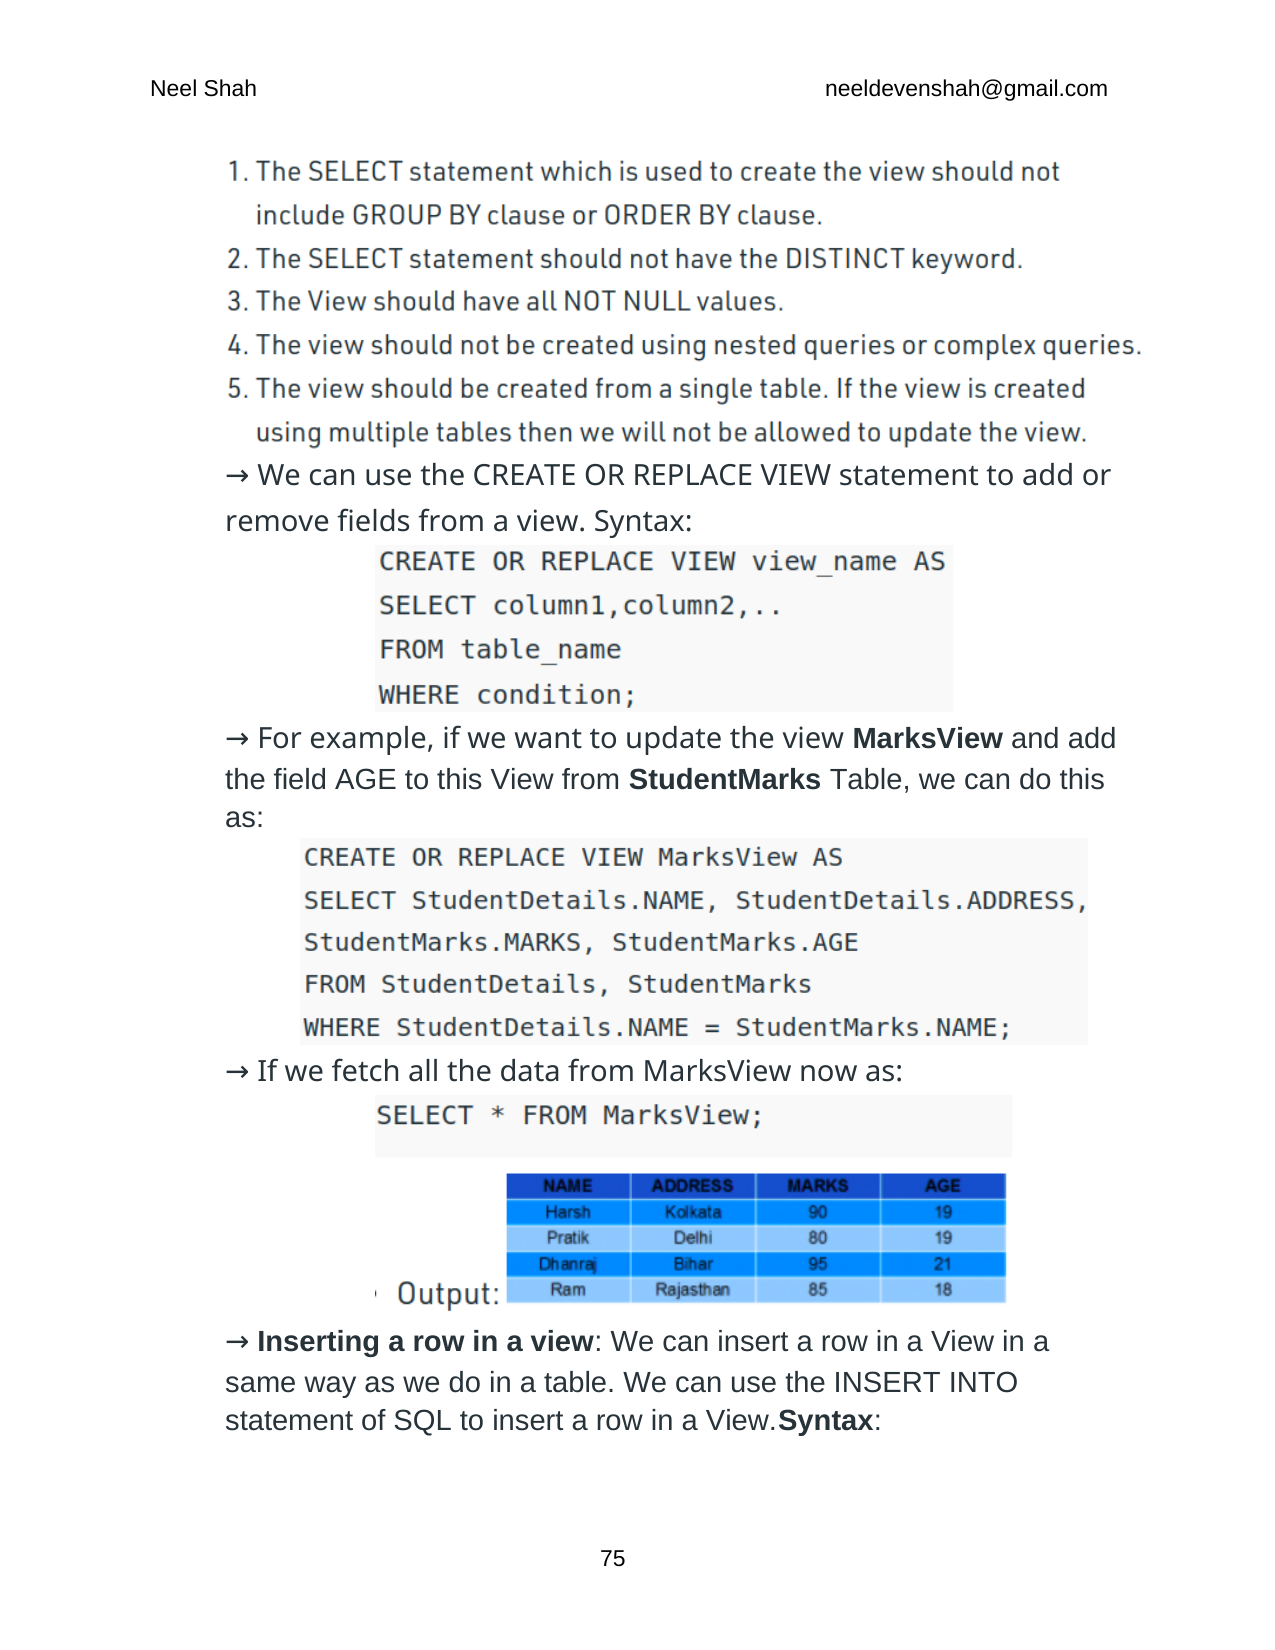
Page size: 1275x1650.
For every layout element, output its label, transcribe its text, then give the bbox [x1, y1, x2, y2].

picture [375, 545, 954, 712]
text → We can use the CREATE OR REPLACE VIEW statement to add or remove fields from a view. Syntax: [225, 454, 1125, 540]
text → Inserting a row in a view: We can insert a row in a View in a same way as we do in a table. We can use the INSERT INTO statement of SQL to insert a row in a View.Syntax: [225, 1320, 1125, 1437]
text → For example, if we want to update the view MarksView and add the field AGE to this View from StudentMarks Table, we can do this as: [225, 717, 1125, 834]
picture [375, 1095, 1013, 1315]
picture [300, 838, 1089, 1045]
text → If we fetch all the data from MarksView now as: [150, 1050, 1125, 1089]
picture [225, 150, 1150, 451]
